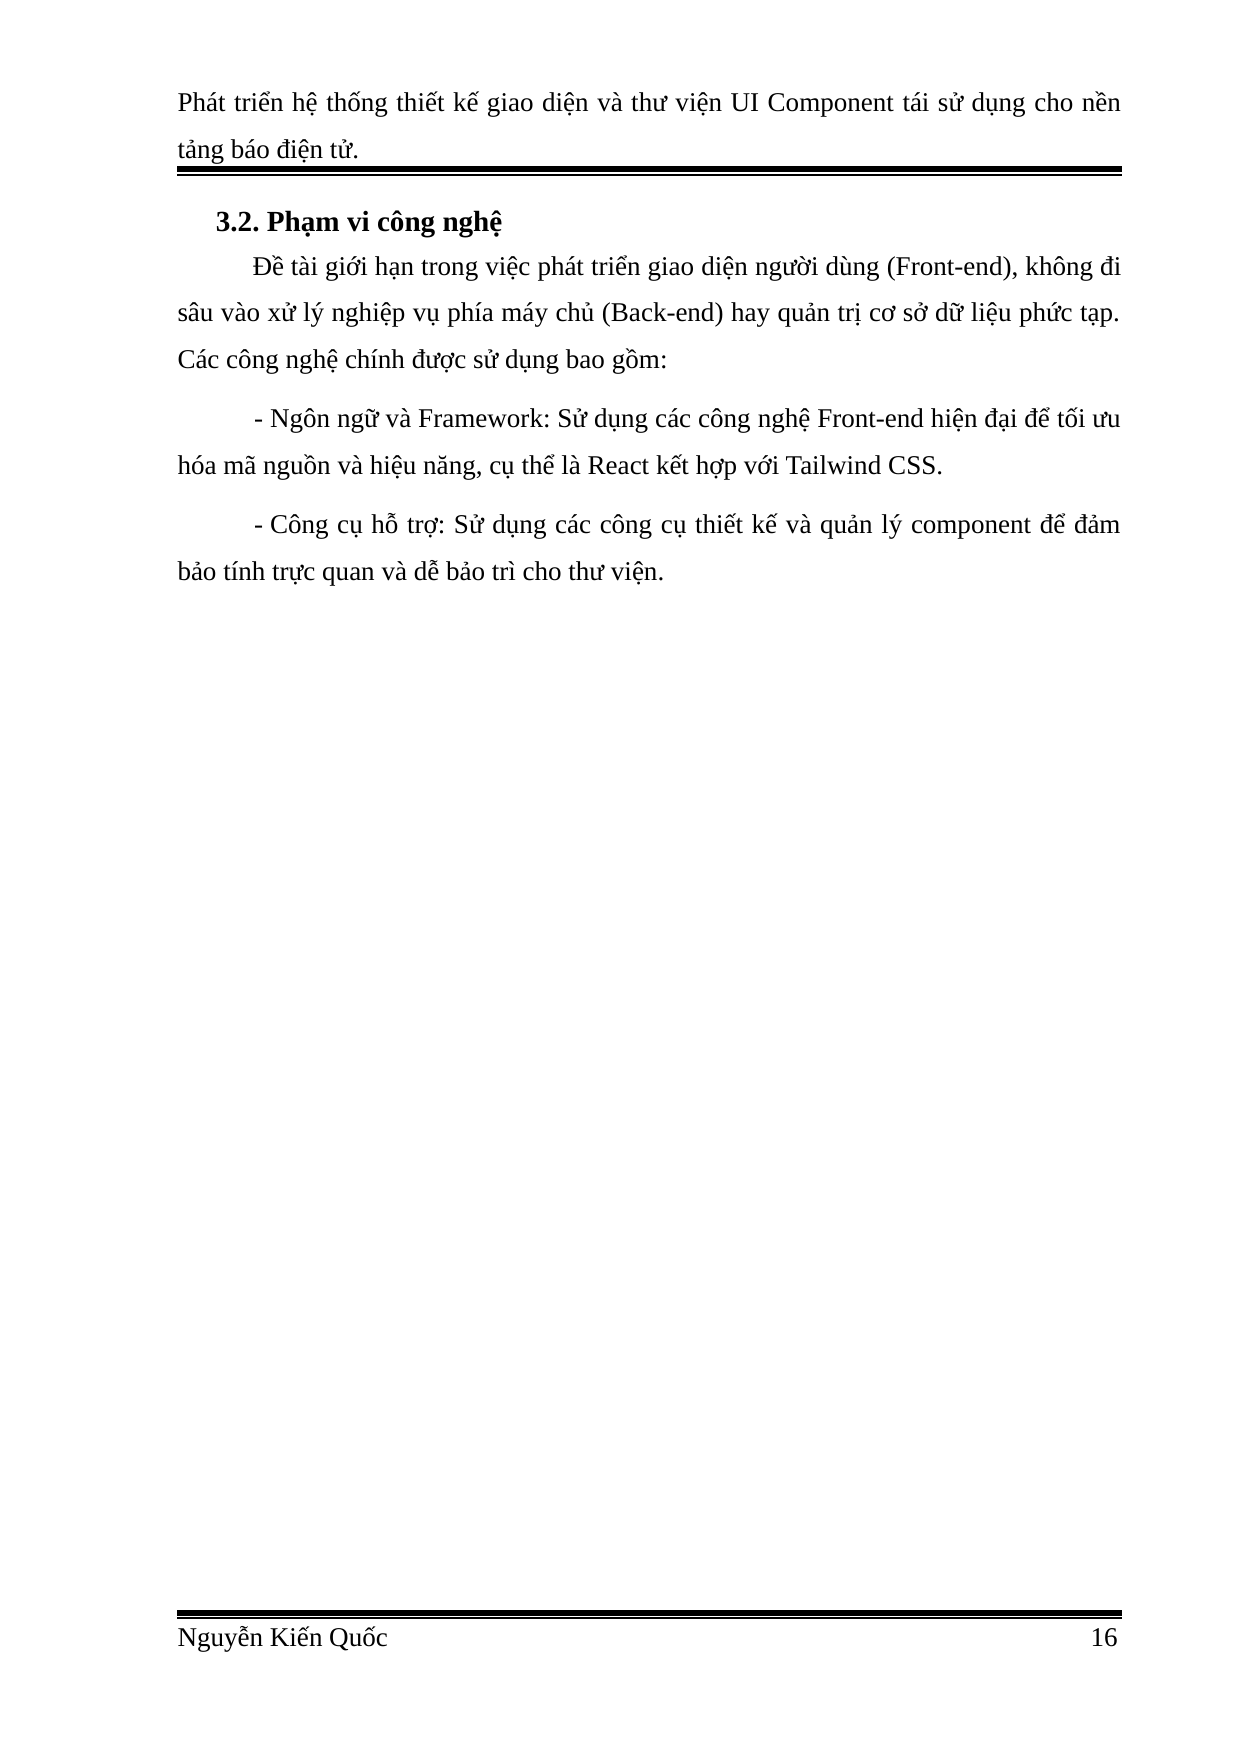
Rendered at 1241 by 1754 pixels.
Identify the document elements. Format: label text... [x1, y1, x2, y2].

list Công cụ hỗ trợ: Sử dụng các công cụ thiết kế và quản lý component để đảm bảo tính trực quan và dễ bảo trì cho thư viện. [177, 508, 1122, 586]
text Đề tài giới hạn trong việc phát triển giao diện người dùng (Front-end), không đi sâu vào xử lý nghiệp vụ phía máy chủ (Back-end) hay quản trị cơ sở dữ liệu phức tạp. Các công nghệ chính được sử dụng bao gồm: [177, 250, 1122, 374]
list Phạm vi công nghệ [177, 204, 1122, 237]
list Ngôn ngữ và Framework: Sử dụng các công nghệ Front-end hiện đại để tối ưu hóa mã nguồn và hiệu năng, cụ thể là React kết hợp với Tailwind CSS. [177, 402, 1122, 480]
